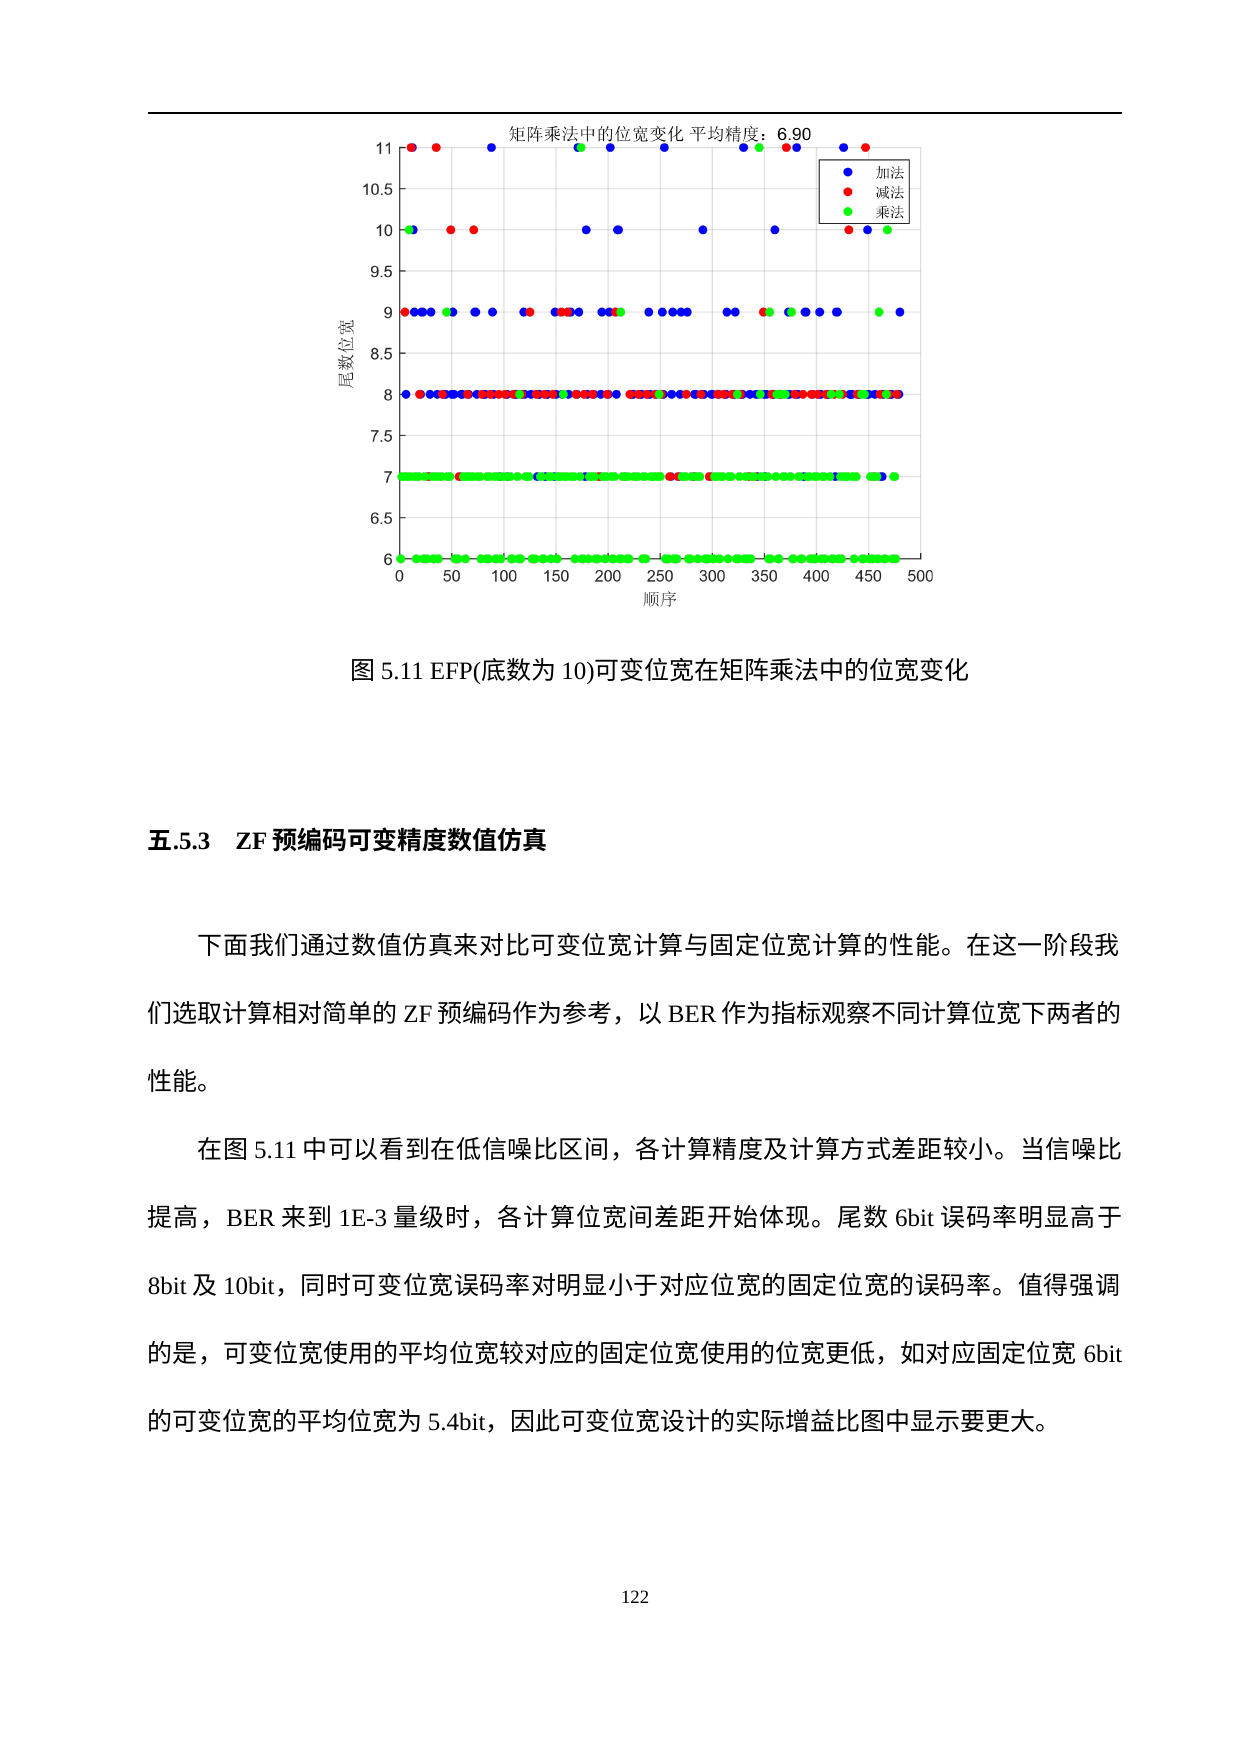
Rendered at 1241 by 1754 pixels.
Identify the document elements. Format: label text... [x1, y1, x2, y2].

text 下面我们通过数值仿真来对比可变位宽计算与固定位宽计算的性能。在这一阶段我们选取计算相对简单的ZF预编码作为参考，以BER作为指标观察不同计算位宽下两者的性能。 [148, 910, 1122, 1114]
text 图5.11 EFP(底数为10)可变位宽在矩阵乘法中的位宽变化 [148, 634, 1122, 702]
subtitle ZF预编码可变精度数值仿真 [148, 804, 1122, 872]
text 在图5.11中可以看到在低信噪比区间，各计算精度及计算方式差距较小。当信噪比提高，BER来到1E-3量级时，各计算位宽间差距开始体现。尾数6bit误码率明显高于8bit及10bit，同时可变位宽误码率对明显小于对应位宽的固定位宽的误码率。值得强调的是，可变位宽使用的平均位宽较对应的固定位宽使用的位宽更低，如对应固定位宽6bit的可变位宽的平均位宽为5.4bit，因此可变位宽设计的实际增益比图中显示要更大。 [148, 1114, 1122, 1453]
picture [337, 125, 933, 607]
